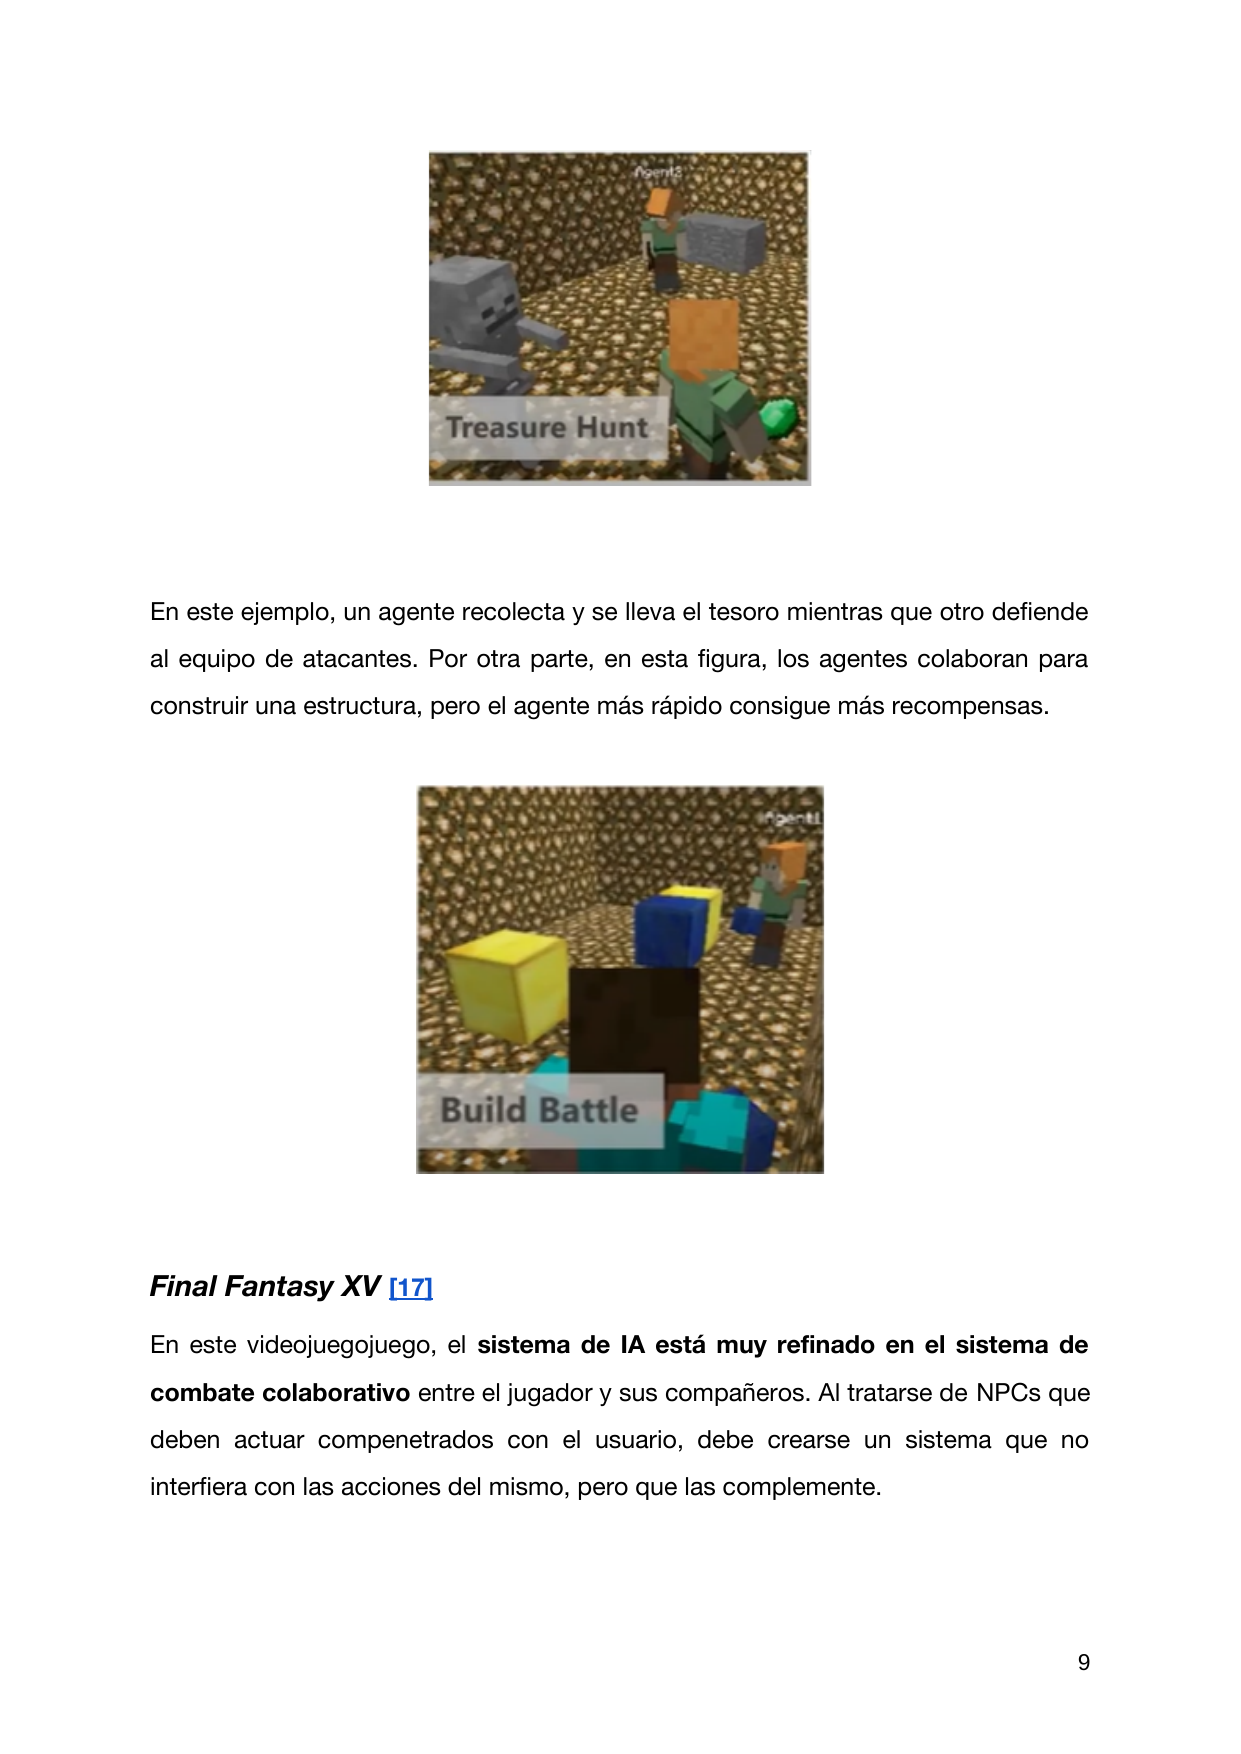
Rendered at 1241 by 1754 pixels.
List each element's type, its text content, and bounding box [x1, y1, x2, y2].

text En este videojuegojuego, el sistema de IA está muy refinado en el sistema de combate colaborativo entre el jugador y sus compañeros. Al tratarse de NPCs que deben actuar compenetrados con el usuario, debe crearse un sistema que no interfiera con las acciones del mismo, pero que las complemente. [150, 1329, 1090, 1502]
subtitle Final Fantasy XV [17] [150, 1268, 1090, 1304]
picture [428, 150, 812, 486]
text En este ejemplo, un agente recolecta y se lleva el tesoro mientras que otro defiende al equipo de atacantes. Por otra parte, en esta figura, los agentes colaboran para construir una estructura, pero el agente más rápido consigue más recompensas. [150, 596, 1090, 722]
picture [416, 784, 825, 1174]
